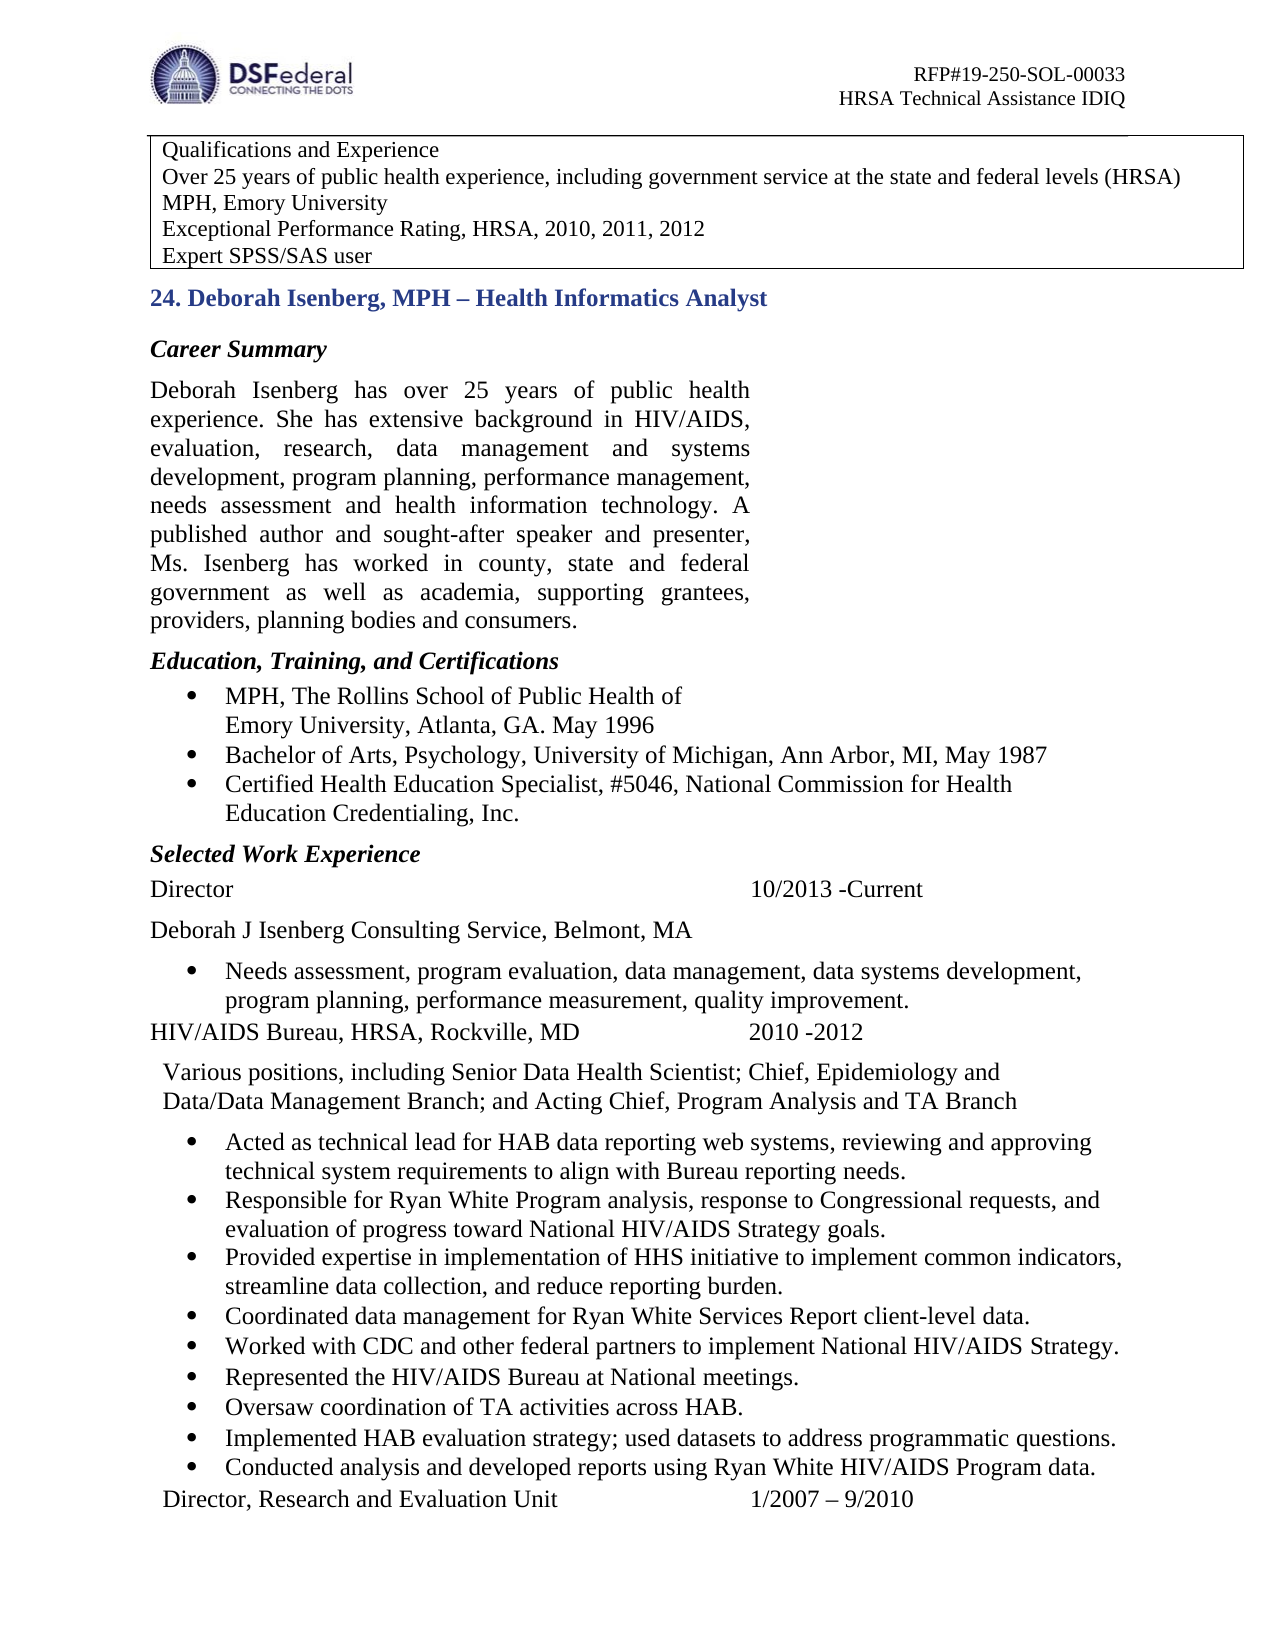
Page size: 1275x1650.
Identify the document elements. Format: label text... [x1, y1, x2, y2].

picture [149, 32, 355, 105]
list Implemented HAB evaluation strategy; used datasets to address programmatic questions. [187, 1422, 1244, 1452]
list Represented the HIV/AIDS Bureau at National meetings. [187, 1361, 1244, 1391]
list Worked with CDC and other federal partners to implement National HIV/AIDS Strategy. [187, 1330, 1244, 1361]
list Conducted analysis and developed reports using Ryan White HIV/AIDS Program data. Director, Research and Evaluation Unit 1/2007 – 9/2010 [162, 1452, 1097, 1513]
text Deborah Isenberg has over 25 years of public health experience. She has extensive background in HIV/AIDS, evaluation, research, data management and systems development, program planning, performance management, needs assessment and health information technology. A published author and sought-after speaker and presenter, Ms. Isenberg has worked in county, state and federal government as well as academia, supporting grantees, providers, planning bodies and consumers. [150, 376, 751, 634]
list Bachelor of Arts, Psychology, University of Michigan, Ann Arbor, MI, May 1987 [187, 739, 1244, 769]
list Responsible for Ryan White Program analysis, response to Congressional requests, and evaluation of progress toward National HIV/AIDS Strategy goals. [187, 1185, 1100, 1242]
subtitle Selected Work Experience [150, 839, 1244, 868]
list Coordinated data management for Ryan White Services Report client-level data. [187, 1300, 1244, 1330]
text Deborah J Isenberg Consulting Service, Belmont, MA [150, 915, 1244, 943]
subtitle Career Summary [150, 334, 1244, 363]
text Various positions, including Senior Data Health Scientist; Chief, Epidemiology and Data/Data Management Branch; and Acting Chief, Program Analysis and TA Branch [162, 1058, 1018, 1114]
list Provided expertise in implementation of HHS initiative to implement common indicators, streamline data collection, and reduce reporting burden. [187, 1242, 1123, 1300]
subtitle Education, Training, and Certifications [150, 646, 1244, 675]
list Needs assessment, program evaluation, data management, data systems development, program planning, performance measurement, quality improvement. [187, 956, 1082, 1014]
text Director 10/2013 -Current [150, 874, 1244, 903]
list Deborah Isenberg, MPH – Health Informatics Analyst [150, 283, 1244, 312]
list MPH, The Rollins School of Public Health of Emory University, Atlanta, GA. May 1996 [187, 681, 682, 739]
table_header Qualifications and Experience Over 25 years of public health experience, including government service at the state and federal levels (HRSA) MPH, Emory University Exceptional Performance Rating, HRSA, 2010, 2011, 2012 Expert SPSS/SAS user [151, 136, 1243, 268]
list Certified Health Education Specialist, #5046, National Commission for Health Education Credentialing, Inc. [187, 769, 1111, 827]
list Oversaw coordination of TA activities across HAB. [187, 1391, 1244, 1422]
list Acted as technical lead for HAB data reporting web systems, reviewing and approving technical system requirements to align with Bureau reporting needs. [187, 1127, 1092, 1185]
text HIV/AIDS Bureau, HRSA, Rockville, MD 2010 -2012 [150, 1017, 1244, 1046]
